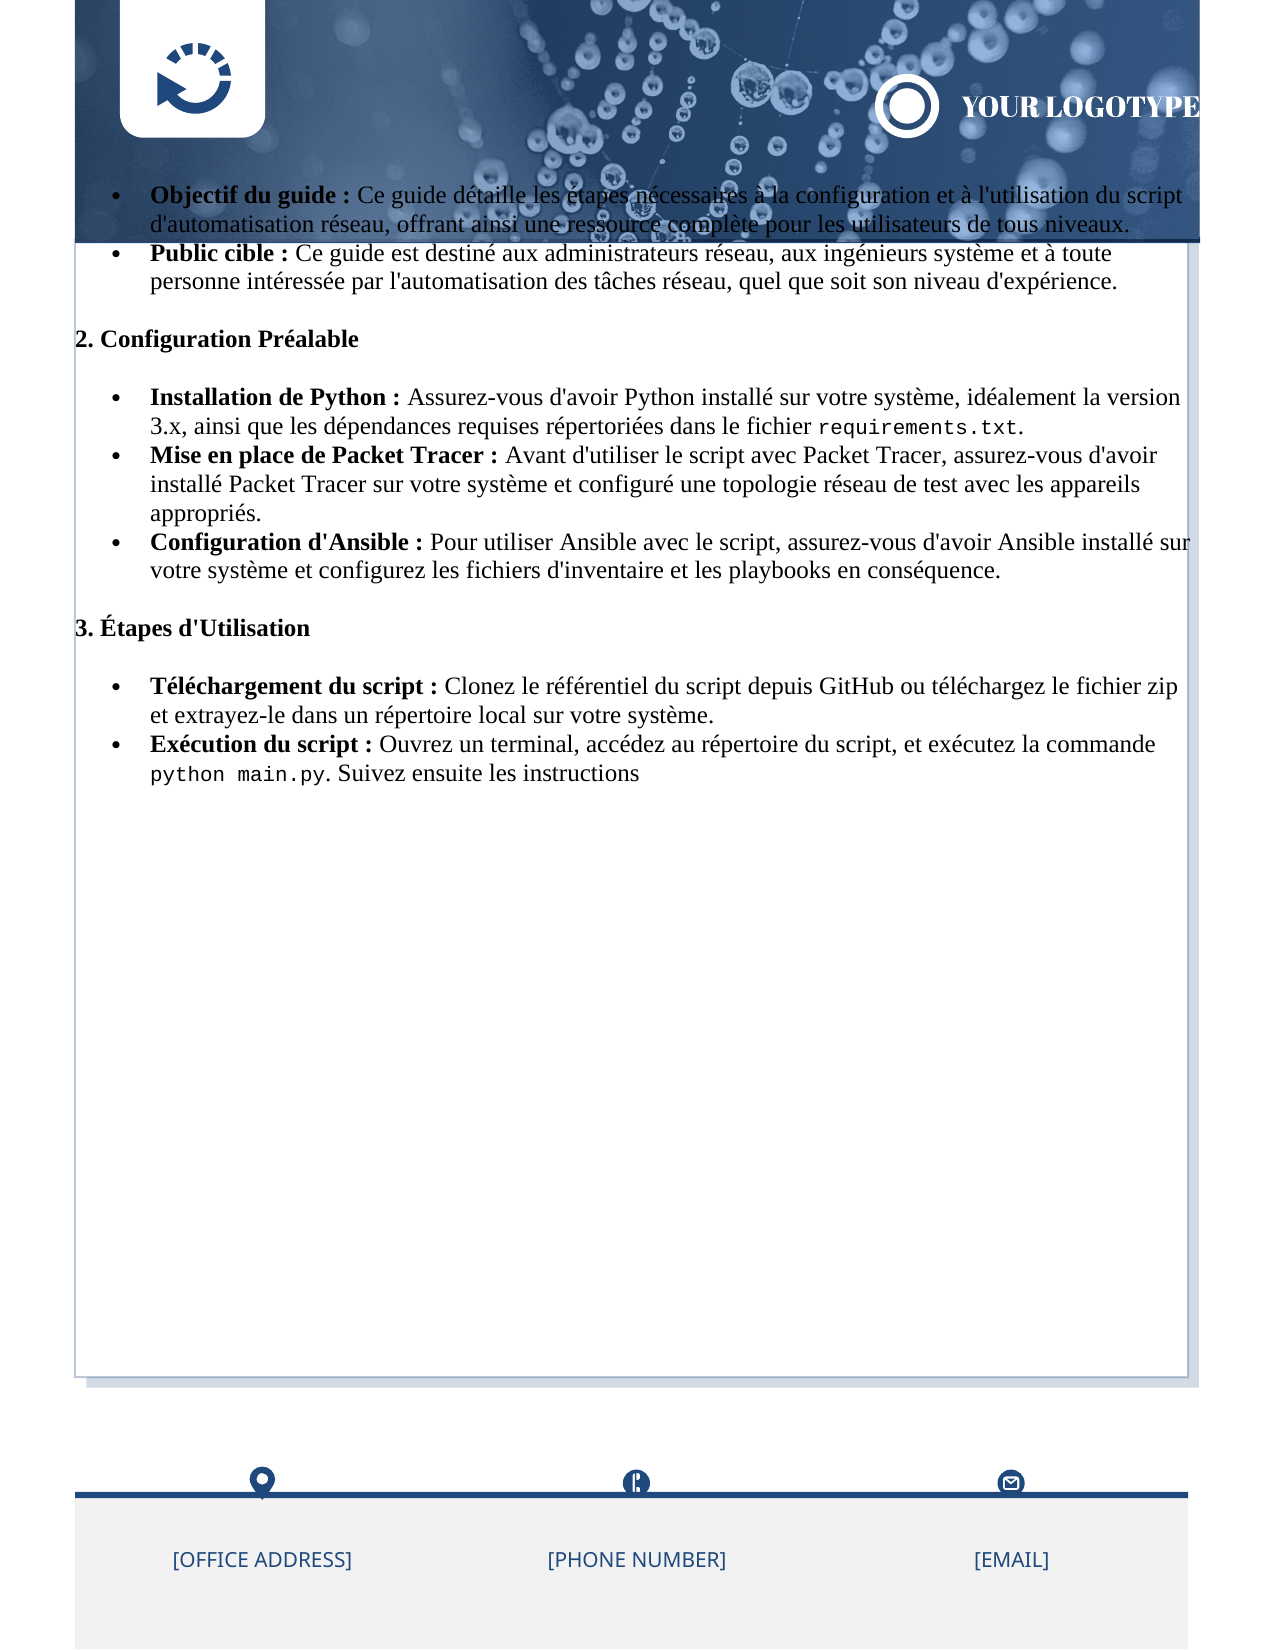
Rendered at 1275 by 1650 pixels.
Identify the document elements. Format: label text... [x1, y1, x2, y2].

list Exécution du script : Ouvrez un terminal, accédez au répertoire du script, et exécutez la commande python main.py. Suivez ensuite les instructions [112, 729, 1200, 788]
list Public cible : Ce guide est destiné aux administrateurs réseau, aux ingénieurs système et à toute personne intéressée par l'automatisation des tâches réseau, quel que soit son niveau d'expérience. [112, 238, 1200, 295]
list Objectif du guide : Ce guide détaille les étapes nécessaires à la configuration et à l'utilisation du script d'automatisation réseau, offrant ainsi une ressource complète pour les utilisateurs de tous niveaux. [112, 180, 1200, 238]
list Configuration d'Ansible : Pour utiliser Ansible avec le script, assurez-vous d'avoir Ansible installé sur votre système et configurez les fichiers d'inventaire et les playbooks en conséquence. [112, 527, 1200, 584]
text 3. Étapes d'Utilisation [75, 613, 1200, 642]
text 2. Configuration Préalable [75, 324, 1200, 353]
list Mise en place de Packet Tracer : Avant d'utiliser le script avec Packet Tracer, assurez-vous d'avoir installé Packet Tracer sur votre système et configuré une topologie réseau de test avec les appareils appropriés. [112, 441, 1200, 527]
list Téléchargement du script : Clonez le référentiel du script depuis GitHub ou téléchargez le fichier zip et extrayez-le dans un répertoire local sur votre système. [112, 671, 1200, 729]
list Installation de Python : Assurez-vous d'avoir Python installé sur votre système, idéalement la version 3.x, ainsi que les dépendances requises répertoriées dans le fichier requirements.txt. [112, 382, 1200, 441]
